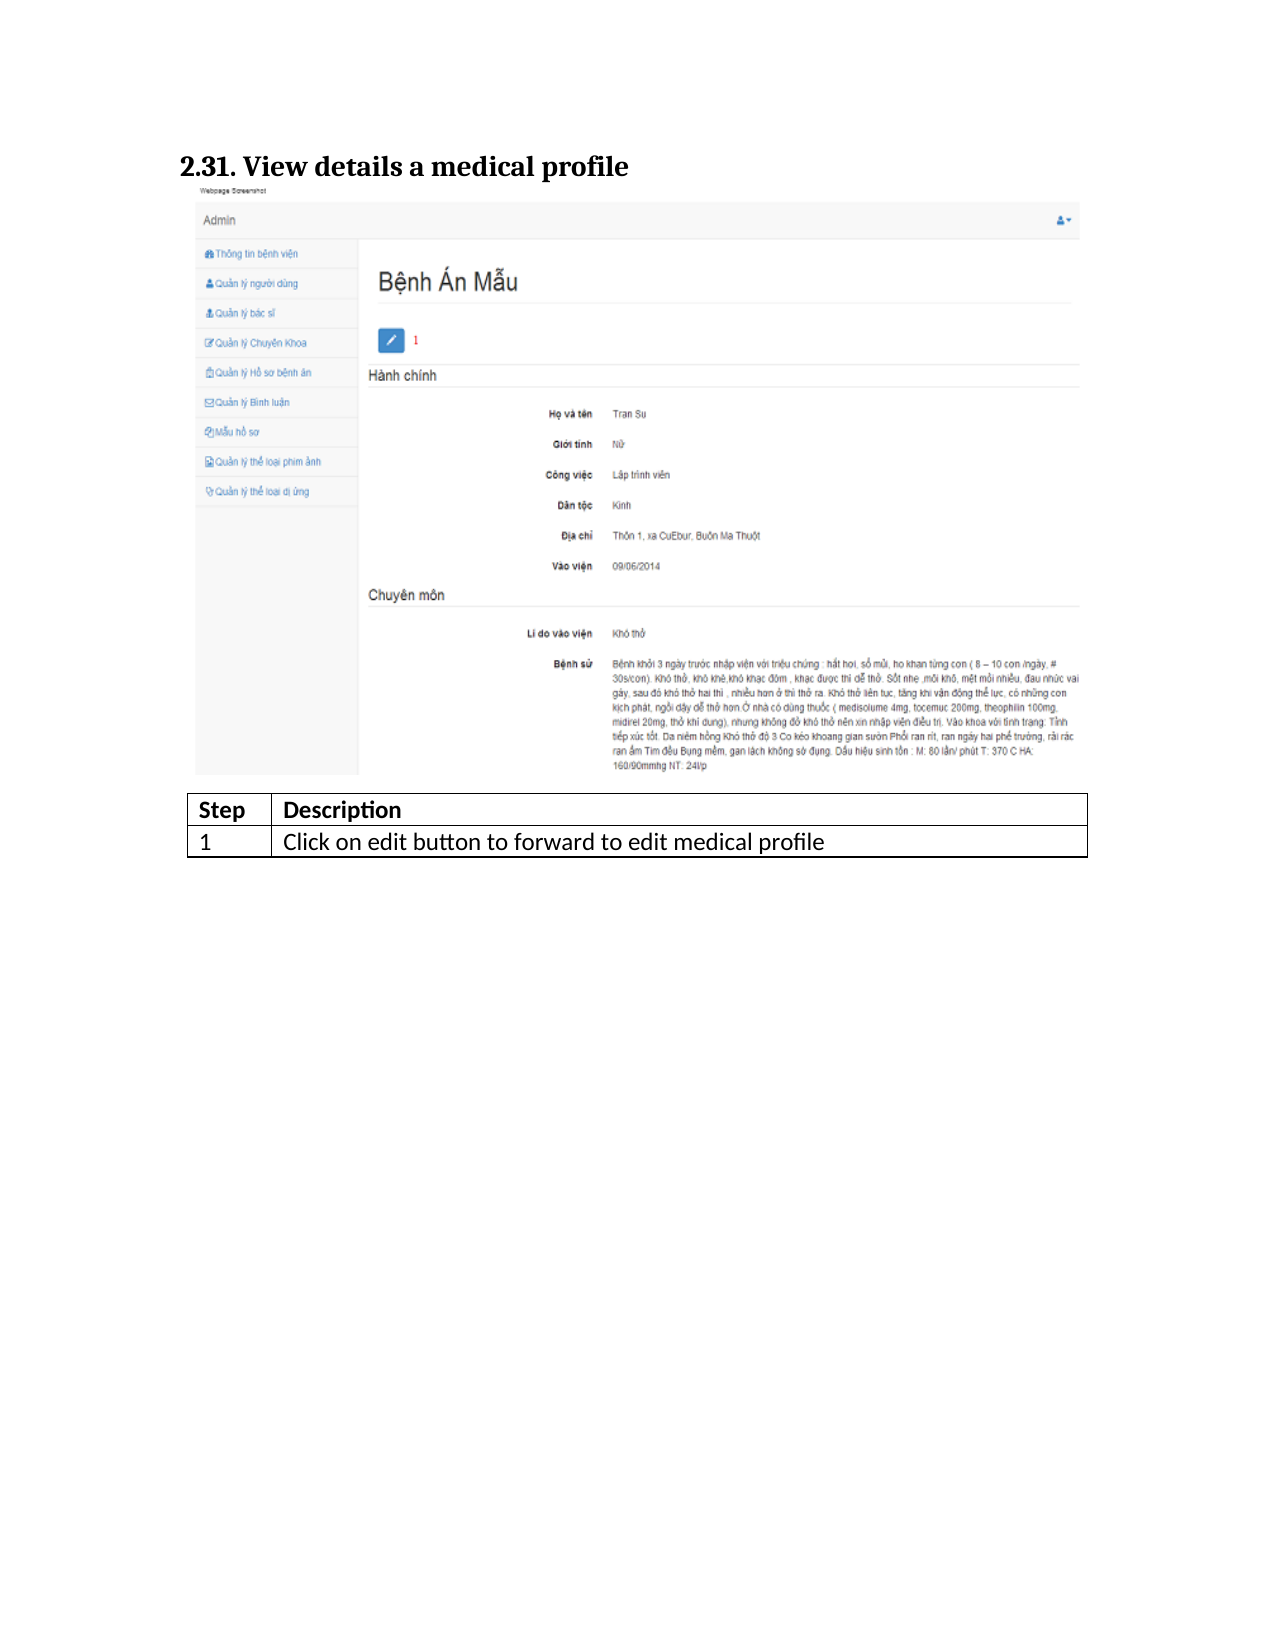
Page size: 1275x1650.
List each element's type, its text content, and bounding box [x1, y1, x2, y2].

table_cell Click on edit button to forward to edit medical profile [272, 826, 1087, 856]
table_header Description [272, 794, 1087, 825]
picture [195, 188, 1080, 775]
table_header Step [188, 794, 271, 825]
table_cell 1 [188, 826, 271, 856]
subtitle View details a medical profile [180, 150, 1125, 183]
